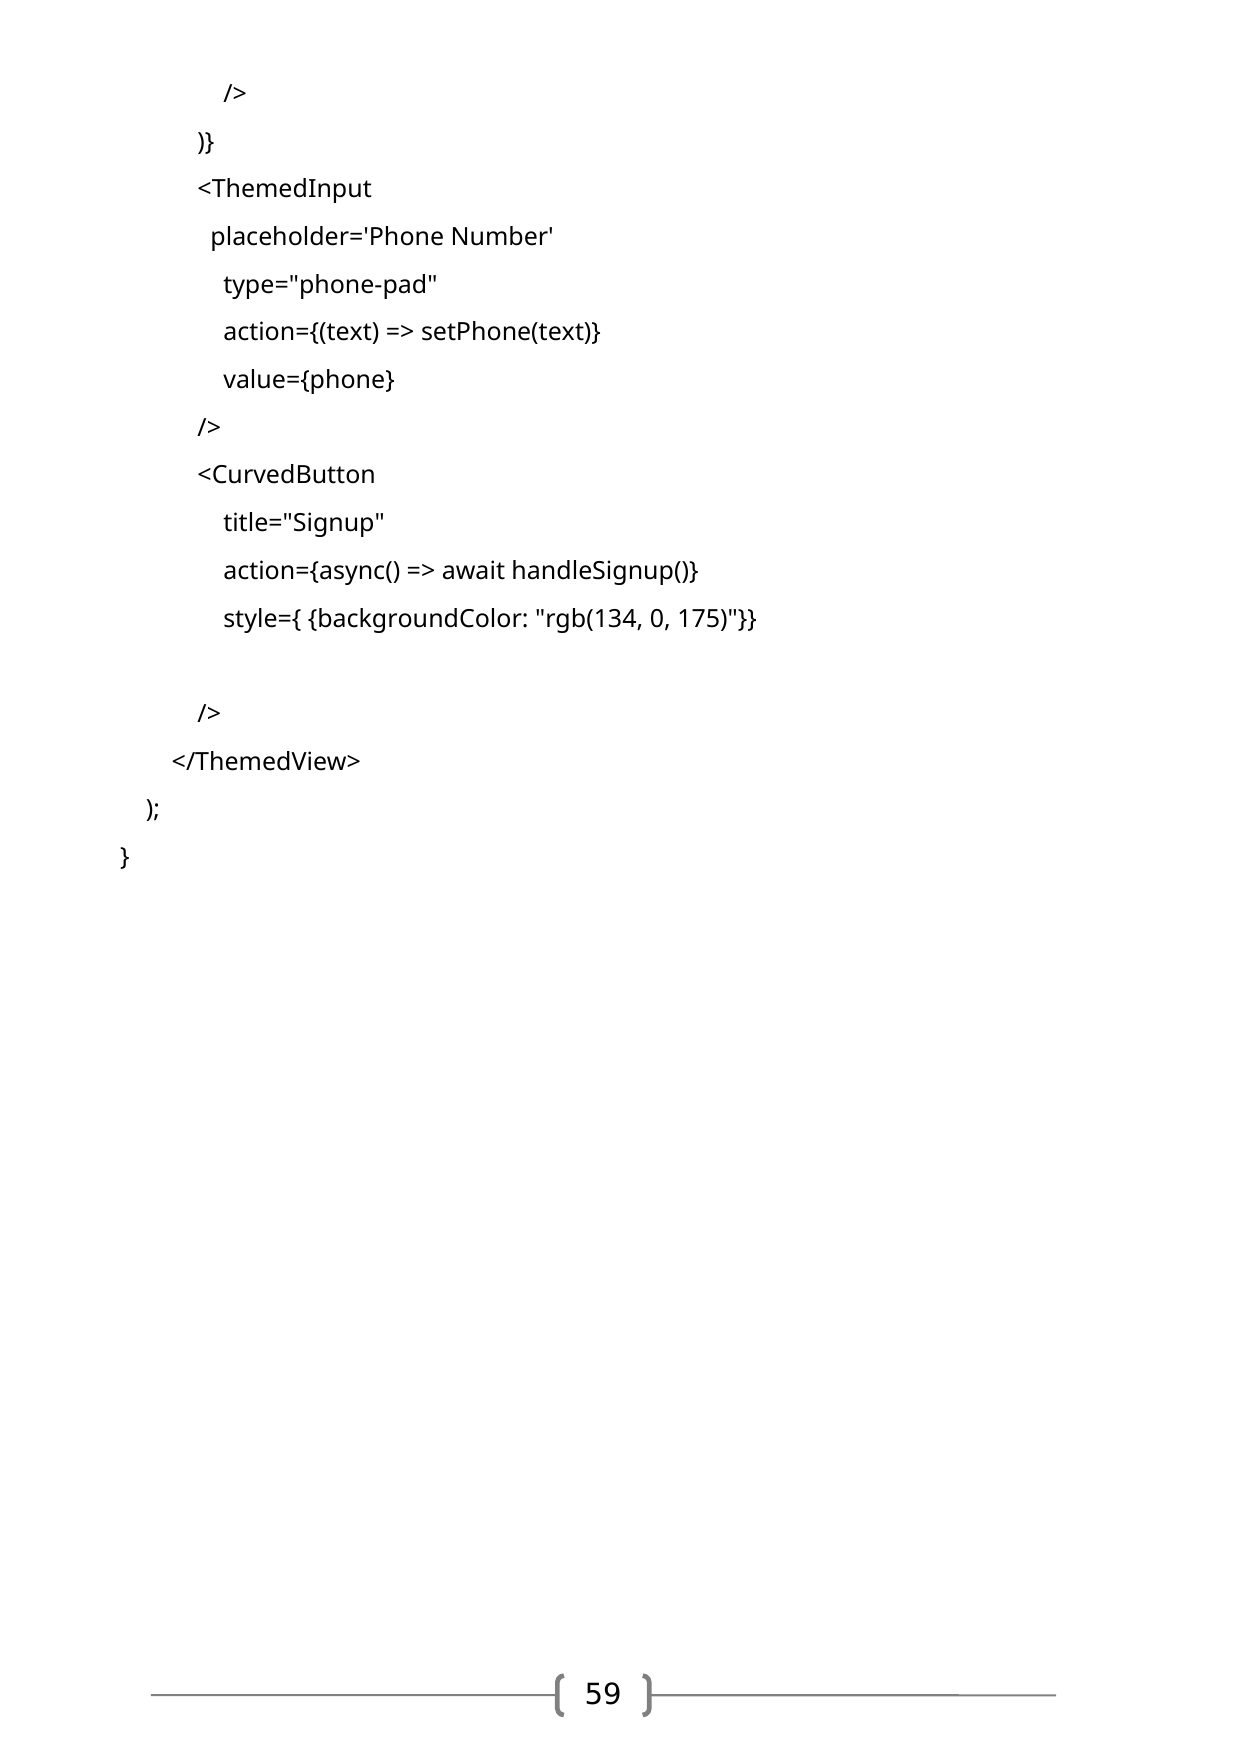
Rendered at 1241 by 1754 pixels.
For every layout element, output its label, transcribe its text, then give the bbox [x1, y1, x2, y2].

text style={ {backgroundColor: "rgb(134, 0, 175)"}} [120, 600, 1088, 634]
text title="Signup" [120, 505, 1088, 539]
text <ThemedInput [120, 171, 1088, 205]
text /> [120, 75, 1088, 109]
text placeholder='Phone Number' [120, 218, 1088, 253]
text action={(text) => setPhone(text)} [120, 314, 1088, 348]
text /> [120, 696, 1088, 730]
text )} [120, 123, 1088, 157]
text type="phone-pad" [120, 266, 1088, 300]
text ); [120, 791, 1088, 825]
text </ThemedView> [120, 743, 1088, 777]
text action={async() => await handleSignup()} [120, 552, 1088, 587]
text value={phone} [120, 362, 1088, 396]
text } [120, 839, 1088, 873]
text <CurvedButton [120, 457, 1088, 491]
text /> [120, 409, 1088, 443]
